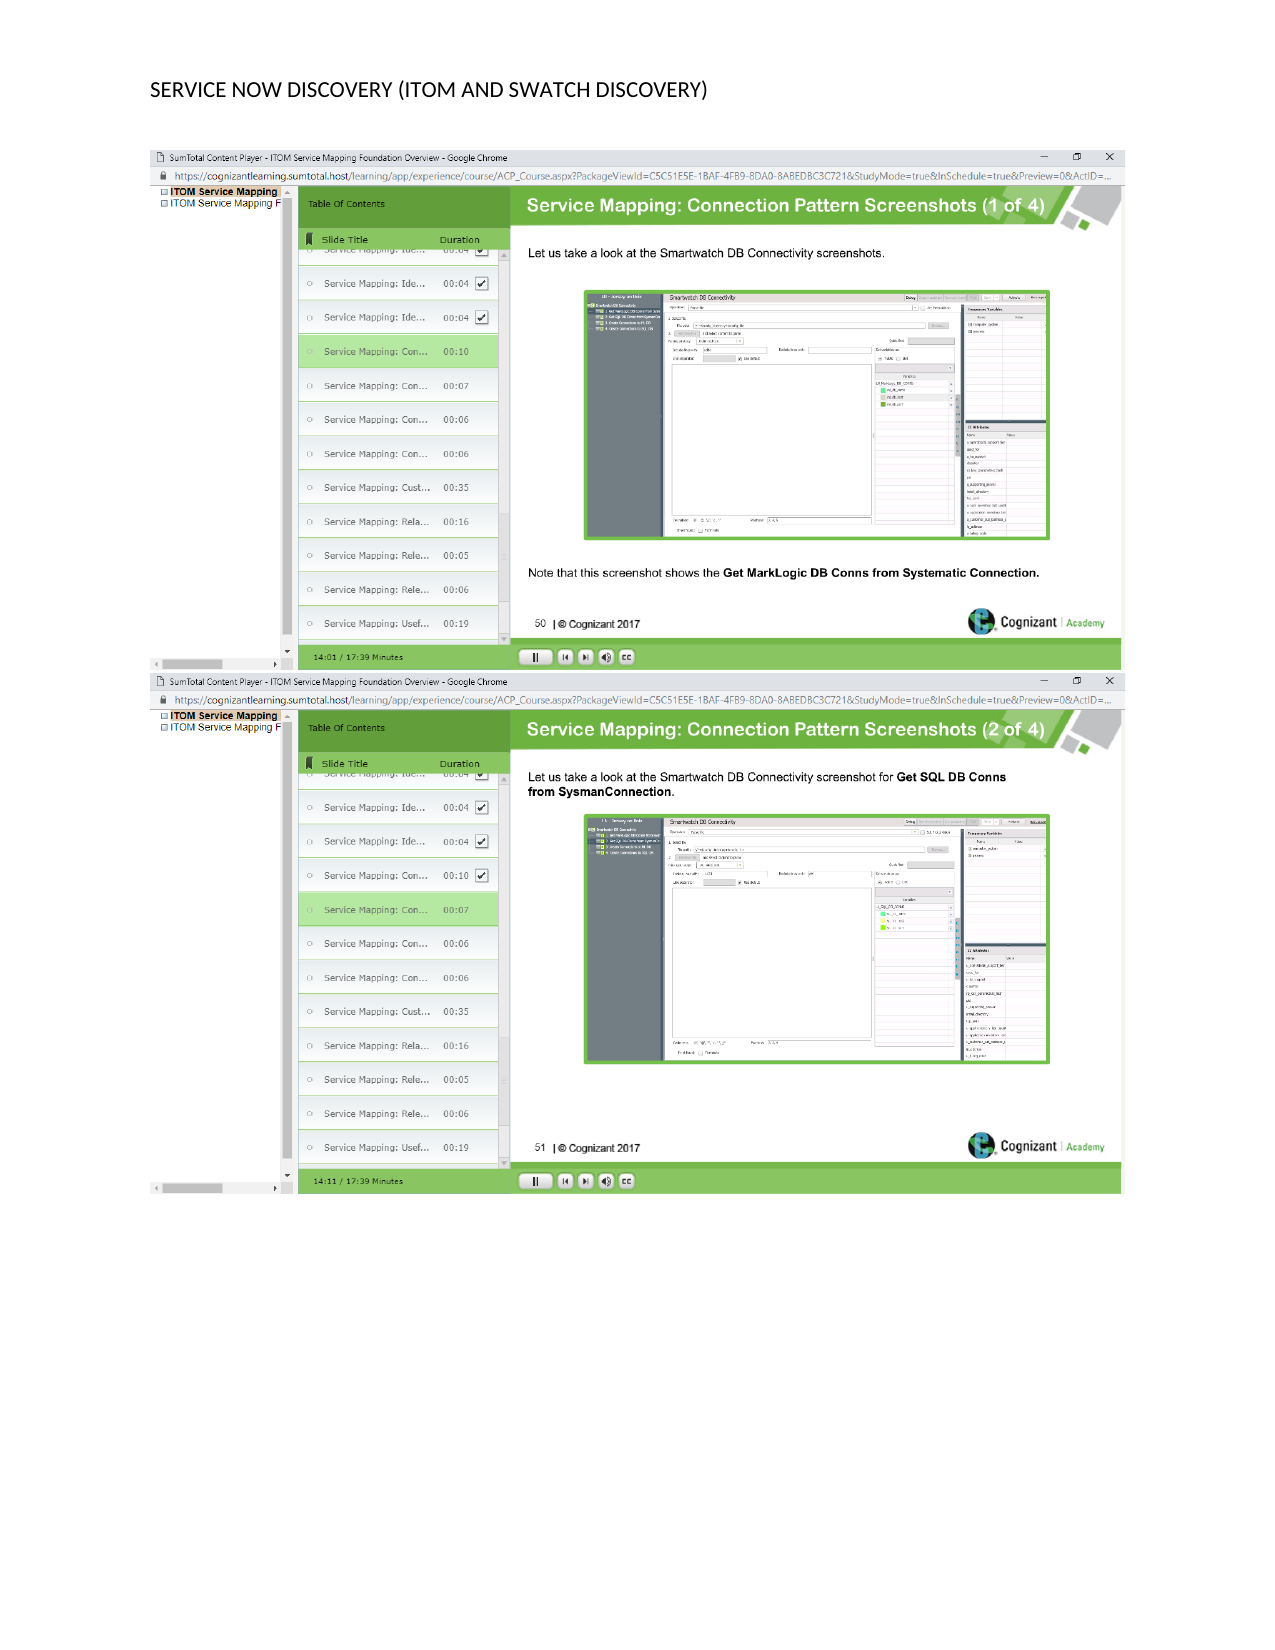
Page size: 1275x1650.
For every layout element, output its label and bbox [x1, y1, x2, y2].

picture [150, 150, 1125, 670]
picture [150, 673, 1125, 1194]
